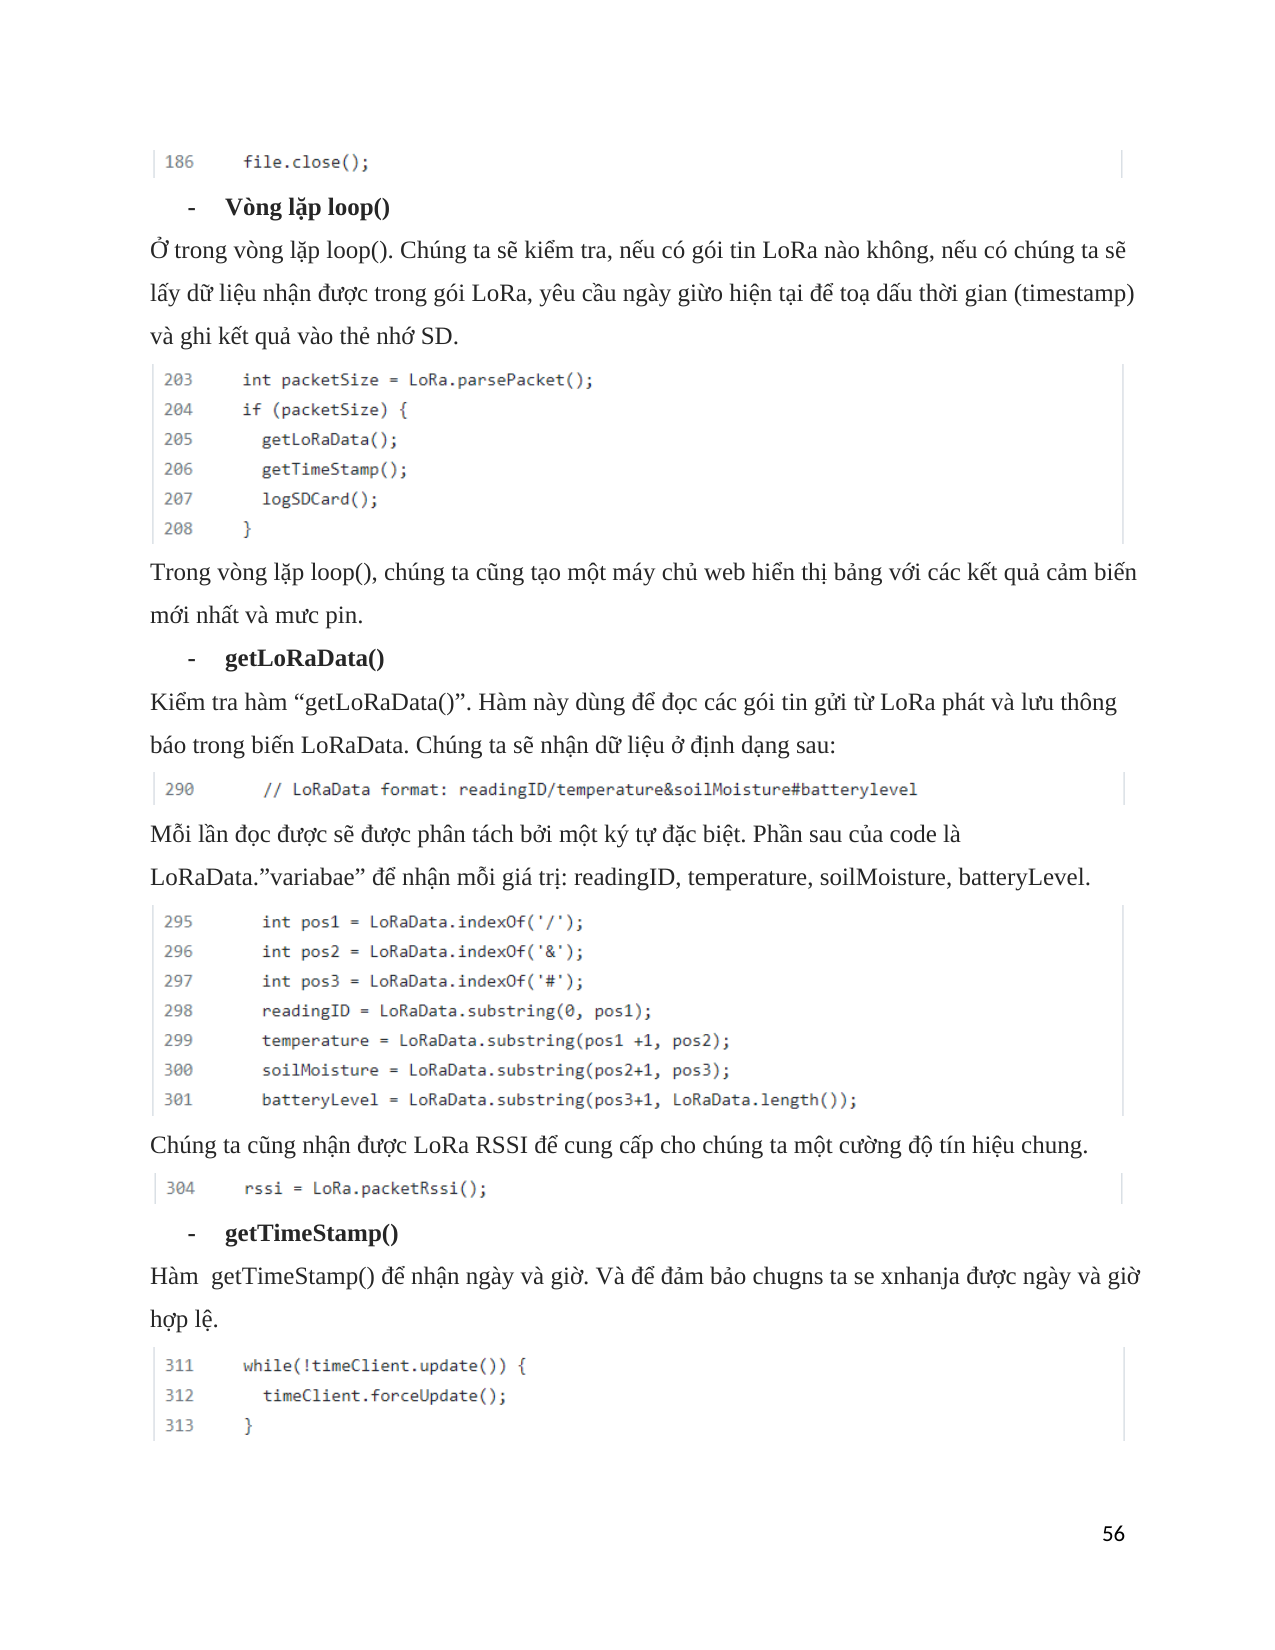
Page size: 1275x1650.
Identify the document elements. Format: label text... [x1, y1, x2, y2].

list getTimeStamp() [187, 1218, 1153, 1246]
picture [150, 1347, 1125, 1441]
picture [150, 150, 1125, 178]
text Mỗi lần đọc được sẽ được phân tách bởi một ký tự đặc biệt. Phần sau của code là LoRaData.”variabae” để nhận mỗi giá trị: readingID, temperature, soilMoisture, batteryLevel. [150, 819, 1153, 891]
text Hàm getTimeStamp() để nhận ngày và giờ. Và để đảm bảo chugns ta se xnhanja được ngày và giờ hợp lệ. [150, 1261, 1153, 1333]
text Trong vòng lặp loop(), chúng ta cũng tạo một máy chủ web hiển thị bảng với các kết quả cảm biến mới nhất và mưc pin. [150, 557, 1153, 629]
text Chúng ta cũng nhận được LoRa RSSI để cung cấp cho chúng ta một cường độ tín hiệu chung. [150, 1130, 1153, 1159]
picture [150, 1173, 1125, 1204]
text Kiểm tra hàm “getLoRaData()”. Hàm này dùng để đọc các gói tin gửi từ LoRa phát và lưu thông báo trong biến LoRaData. Chúng ta sẽ nhận dữ liệu ở định dạng sau: [150, 687, 1153, 758]
list Vòng lặp loop() [187, 192, 1153, 221]
picture [150, 905, 1125, 1116]
picture [150, 772, 1125, 805]
text Ở trong vòng lặp loop(). Chúng ta sẽ kiểm tra, nếu có gói tin LoRa nào không, nếu có chúng ta sẽ lấy dữ liệu nhận được trong gói LoRa, yêu cầu ngày giừo hiện tại để toạ dấu thời gian (timestamp) và ghi kết quả vào thẻ nhớ SD. [150, 235, 1153, 350]
list getLoRaData() [187, 643, 1153, 672]
picture [150, 364, 1125, 544]
